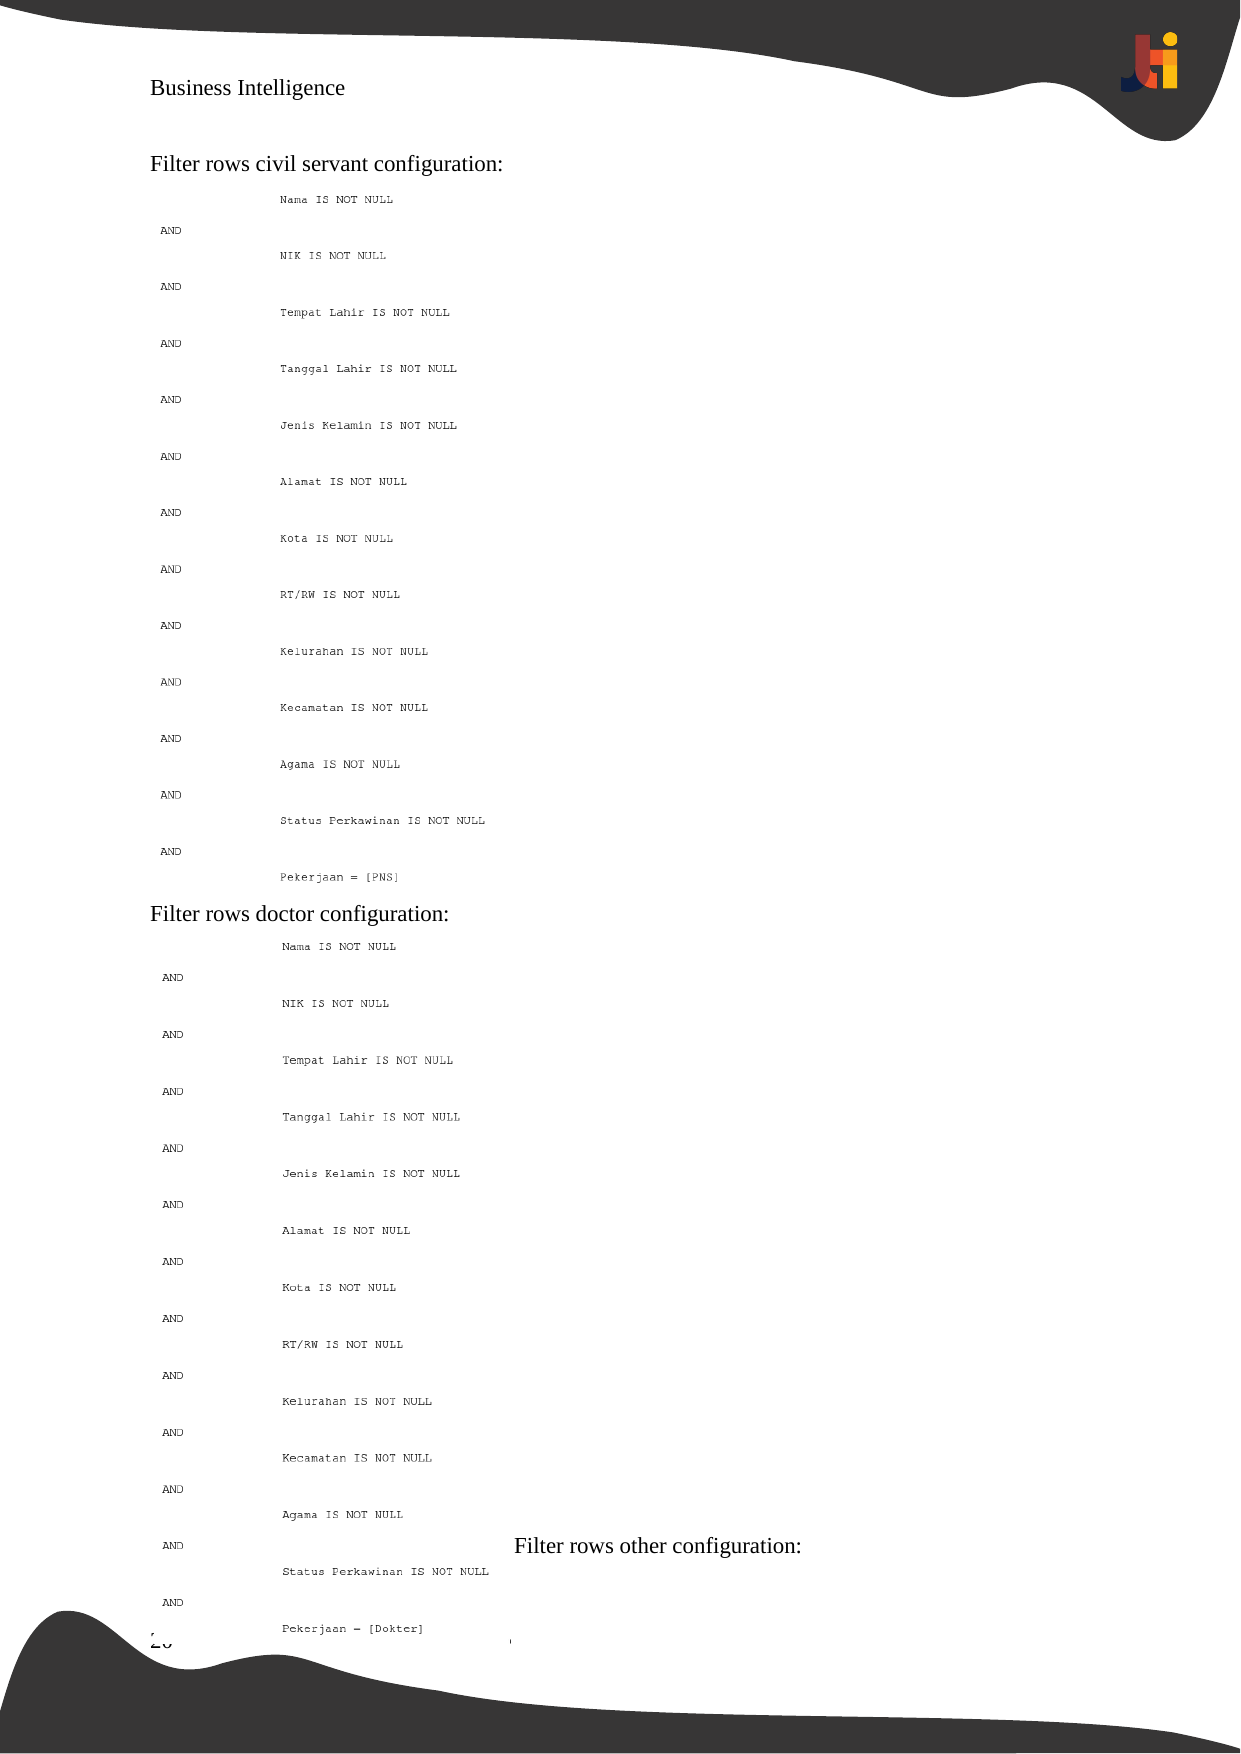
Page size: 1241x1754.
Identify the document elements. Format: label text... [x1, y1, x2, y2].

text Filter rows doctor configuration: [150, 900, 1090, 926]
picture [153, 183, 518, 896]
text Filter rows other configuration: [514, 1532, 1090, 1558]
picture [1121, 32, 1178, 92]
text Filter rows civil servant configuration: [150, 150, 1090, 176]
picture [153, 931, 514, 1644]
